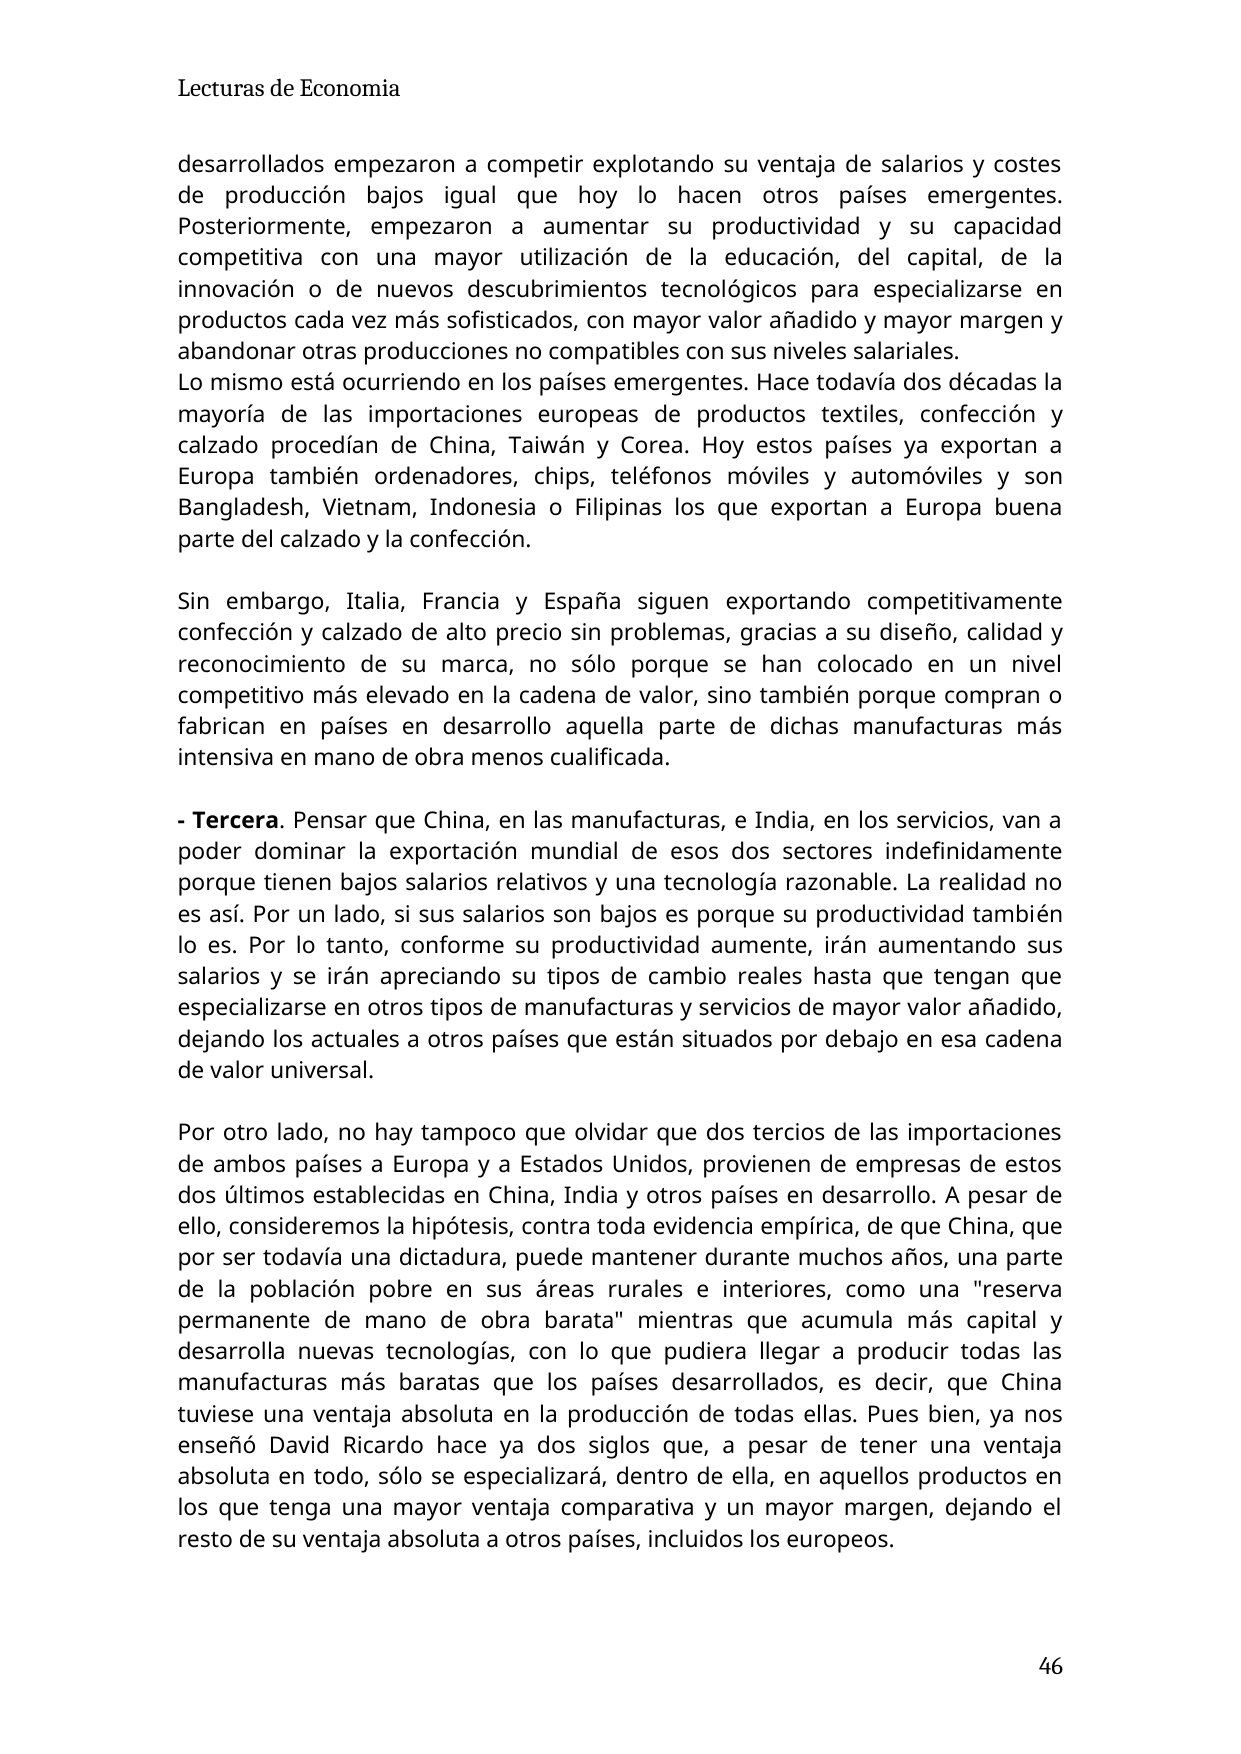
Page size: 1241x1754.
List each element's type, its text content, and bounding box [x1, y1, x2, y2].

text Sin embargo, Italia, Francia y España siguen exportando competitivamente confección y calzado de alto precio sin problemas, gracias a su diseño, calidad y reconocimiento de su marca, no sólo porque se han colocado en un nivel competitivo más elevado en la cadena de valor, sino también porque compran o fabrican en países en desarrollo aquella parte de dichas manufacturas más intensiva en mano de obra menos cualificada. [177, 585, 1063, 773]
text Por otro lado, no hay tampoco que olvidar que dos tercios de las importaciones de ambos países a Europa y a Estados Unidos, provienen de empresas de estos dos últimos establecidas en China, India y otros países en desarrollo. A pesar de ello, consideremos la hipótesis, contra toda evidencia empírica, de que China, que por ser todavía una dictadura, puede mantener durante muchos años, una parte de la población pobre en sus áreas rurales e interiores, como una "reserva permanente de mano de obra barata" mientras que acumula más capital y desarrolla nuevas tecnologías, con lo que pudiera llegar a producir todas las manufacturas más baratas que los países desarrollados, es decir, que China tuviese una ventaja absoluta en la producción de todas ellas. Pues bien, ya nos enseñó David Ricardo hace ya dos siglos que, a pesar de tener una ventaja absoluta en todo, sólo se especializará, dentro de ella, en aquellos productos en los que tenga una mayor ventaja comparativa y un mayor margen, dejando el resto de su ventaja absoluta a otros países, incluidos los europeos. [177, 1116, 1063, 1554]
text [177, 148, 1063, 366]
text - Tercera. Pensar que China, en las manufacturas, e India, en los servicios, van a poder dominar la exportación mundial de esos dos sectores indefinidamente porque tienen bajos salarios relativos y una tecnología razonable. La realidad no es así. Por un lado, si sus salarios son bajos es porque su productividad también lo es. Por lo tanto, conforme su productividad aumente, irán aumentando sus salarios y se irán apreciando su tipos de cambio reales hasta que tengan que especializarse en otros tipos de manufacturas y servicios de mayor valor añadido, dejando los actuales a otros países que están situados por debajo en esa cadena de valor universal. [177, 804, 1063, 1085]
text Lo mismo está ocurriendo en los países emergentes. Hace todavía dos décadas la mayoría de las importaciones europeas de productos textiles, confección y calzado procedían de China, Taiwán y Corea. Hoy estos países ya exportan a Europa también ordenadores, chips, teléfonos móviles y automóviles y son Bangladesh, Vietnam, Indonesia o Filipinas los que exportan a Europa buena parte del calzado y la confección. [177, 366, 1063, 554]
